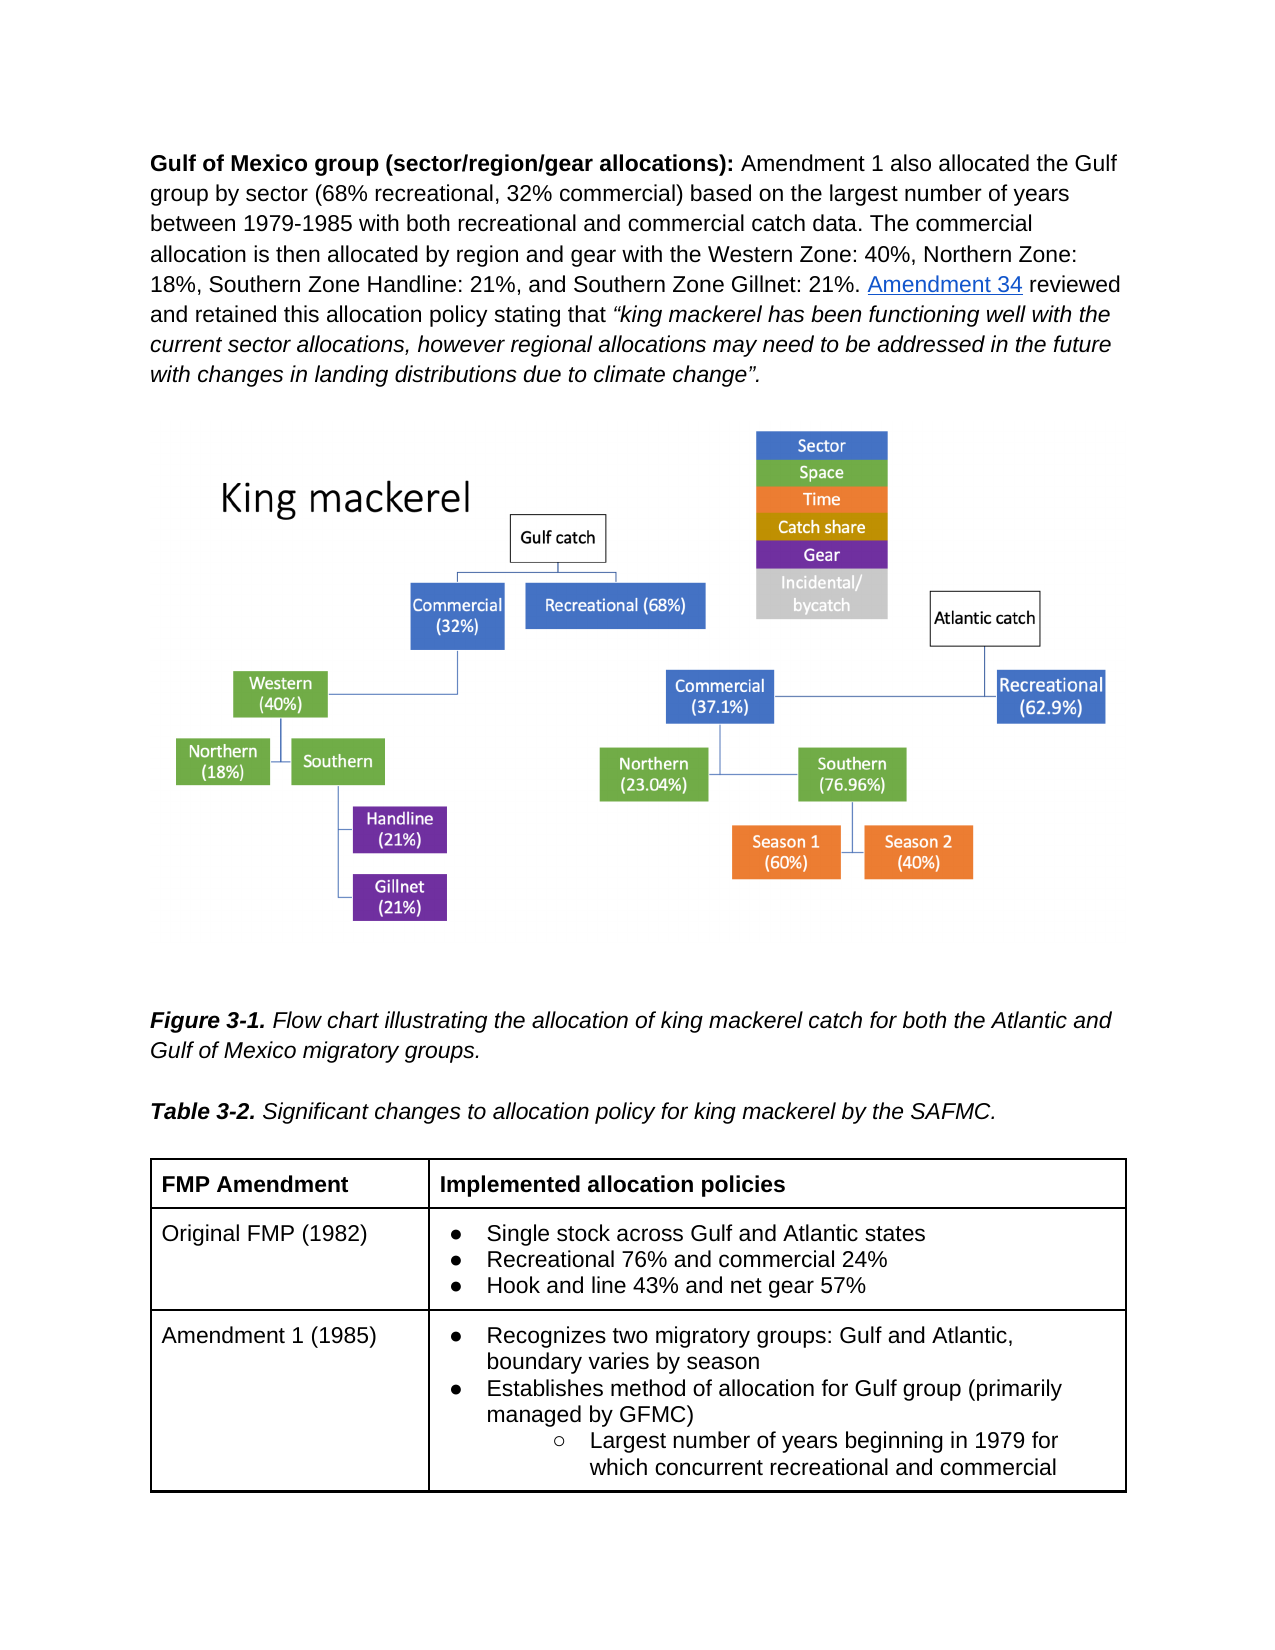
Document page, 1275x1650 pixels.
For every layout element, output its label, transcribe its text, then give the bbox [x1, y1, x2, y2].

text Gulf of Mexico group (sector/region/gear allocations): Amendment 1 also allocated the Gulf group by sector (68% recreational, 32% commercial) based on the largest number of years between 1979-1985 with both recreational and commercial catch data. The commercial allocation is then allocated by region and gear with the Western Zone: 40%, Northern Zone: 18%, Southern Zone Handline: 21%, and Southern Zone Gillnet: 21%. Amendment 34 reviewed and retained this allocation policy stating that “king mackerel has been functioning well with the current sector allocations, however regional allocations may need to be addressed in the future with changes in landing distributions due to climate change”. [150, 150, 1125, 388]
text Table 3-2. Significant changes to allocation policy for king mackerel by the SAFMC. [150, 1098, 1125, 1124]
text Figure 3-1. Flow chart illustrating the allocation of king mackerel catch for both the Atlantic and Gulf of Mexico migratory groups. [150, 1007, 1125, 1063]
table_header FMP Amendment [152, 1160, 428, 1207]
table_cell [430, 1311, 1125, 1490]
table_cell Original FMP (1982) [152, 1209, 428, 1309]
table_header Implemented allocation policies [430, 1160, 1125, 1207]
picture [150, 421, 1125, 943]
table_cell Amendment 1 (1985) [152, 1311, 428, 1490]
table_cell Single stock across Gulf and Atlantic states Recreational 76% and commercial 24% Hook and line 43% and net gear 57% [430, 1209, 1125, 1309]
